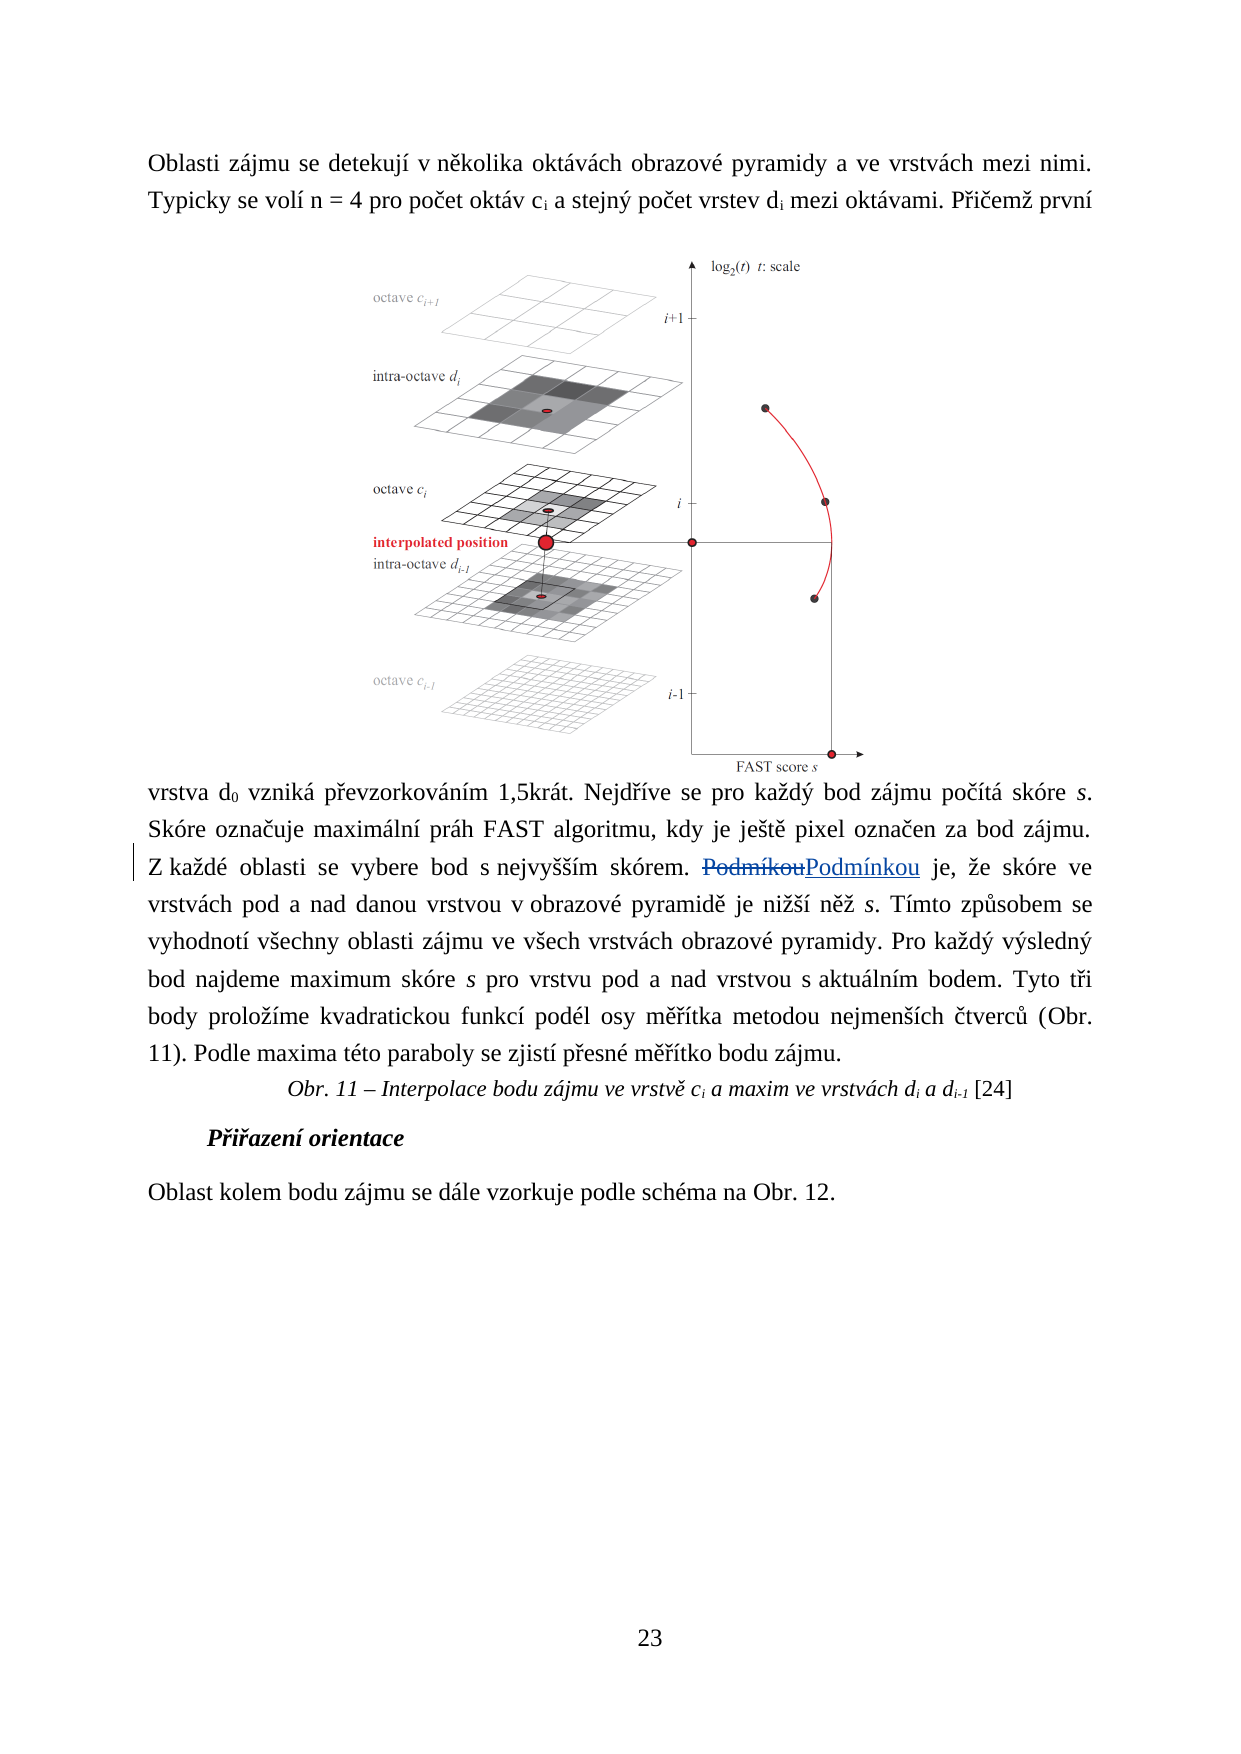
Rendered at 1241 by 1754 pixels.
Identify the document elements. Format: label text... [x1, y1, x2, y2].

text Oblast kolem bodu zájmu se dále vzorkuje podle schéma na Obr. 12. [148, 1177, 1093, 1205]
list Přiřazení orientace [148, 1123, 1093, 1151]
picture [349, 232, 891, 778]
